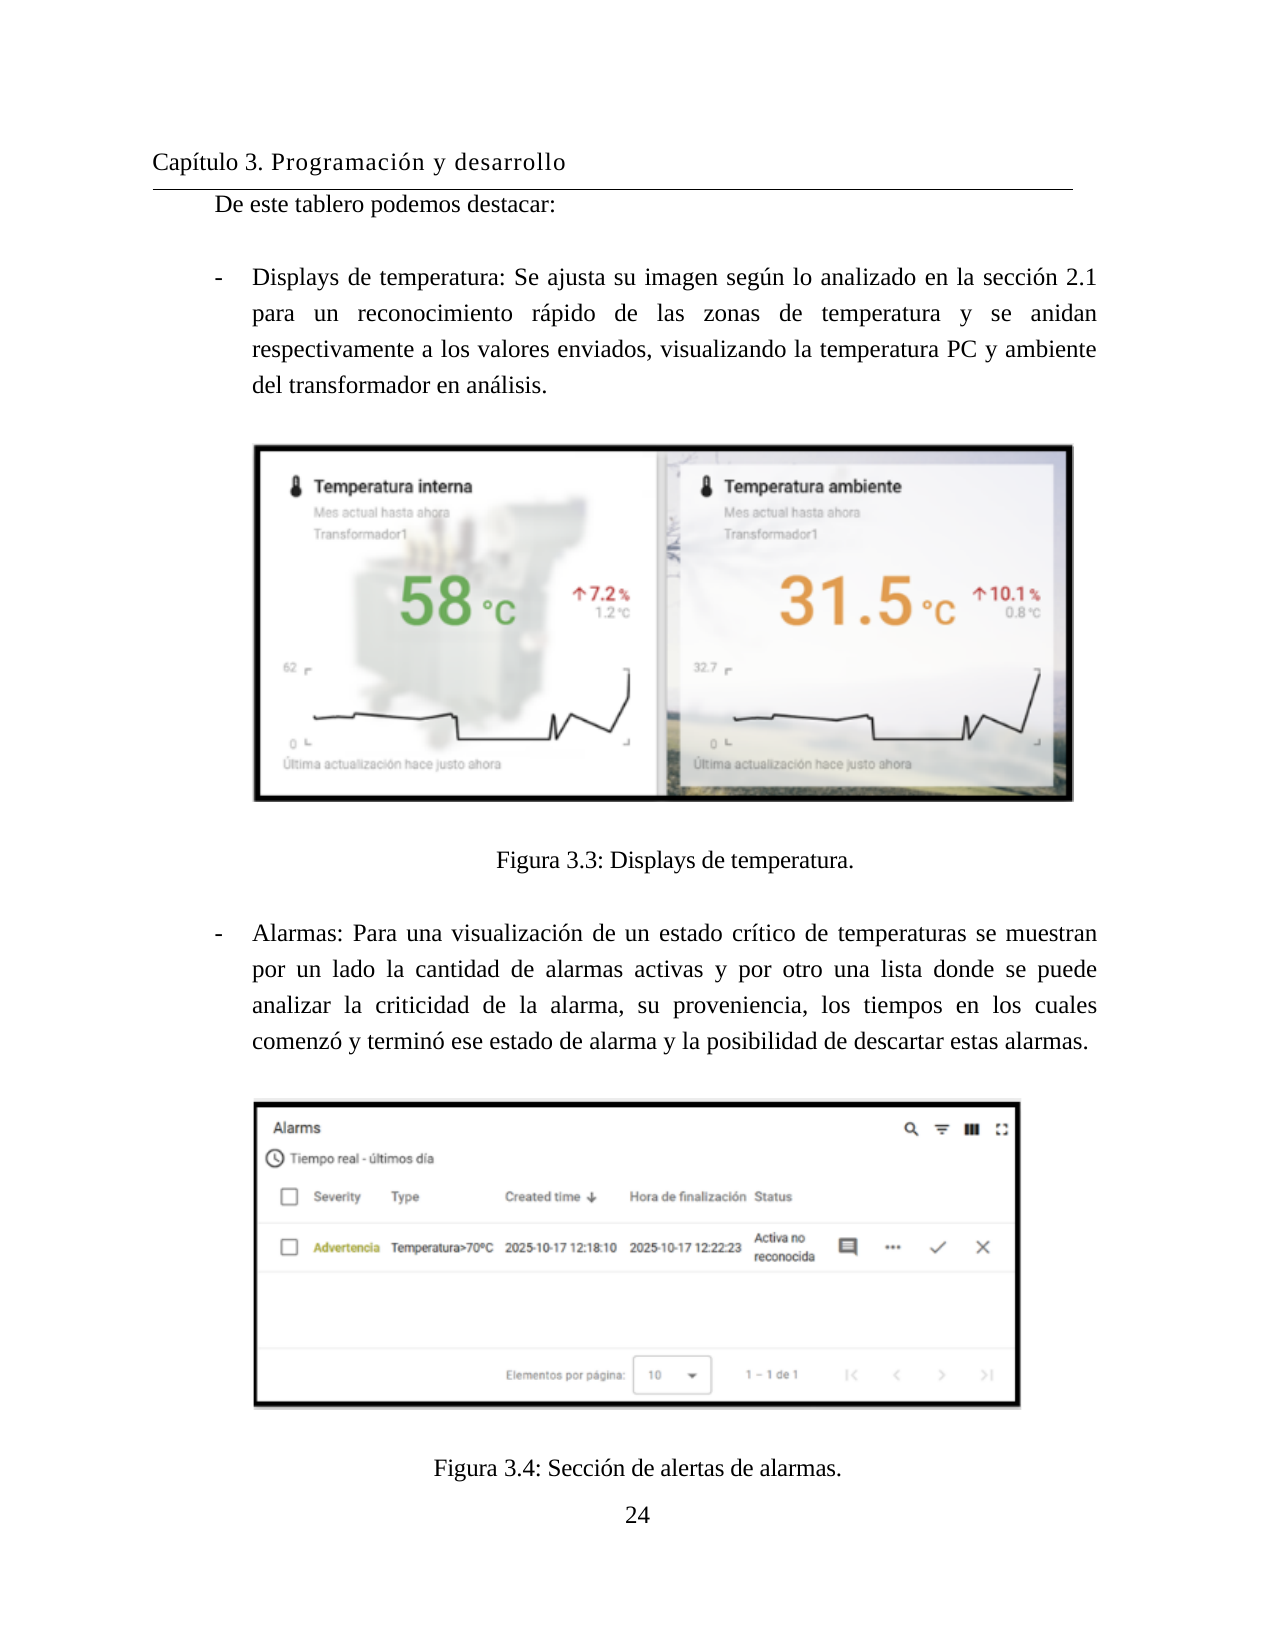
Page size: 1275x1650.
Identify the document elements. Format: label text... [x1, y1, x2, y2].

text Figura 3.4: Sección de alertas de alarmas. [177, 1453, 1098, 1482]
list Alarmas: Para una visualización de un estado crítico de temperaturas se muestran por un lado la cantidad de alarmas activas y por otro una lista donde se puede analizar la criticidad de la alarma, su proveniencia, los tiempos en los cuales comenzó y terminó ese estado de alarma y la posibilidad de descartar estas alarmas. [214, 918, 1098, 1055]
picture [251, 443, 1074, 802]
text De este tablero podemos destacar: [177, 189, 1098, 218]
list Displays de temperatura: Se ajusta su imagen según lo analizado en la sección 2.1 para un reconocimiento rápido de las zonas de temperatura y se anidan respectivamente a los valores enviados, visualizando la temperatura PC y ambiente del transformador en análisis. [214, 262, 1098, 399]
text Figura 3.3: Displays de temperatura. [252, 845, 1098, 874]
picture [253, 1098, 1022, 1410]
